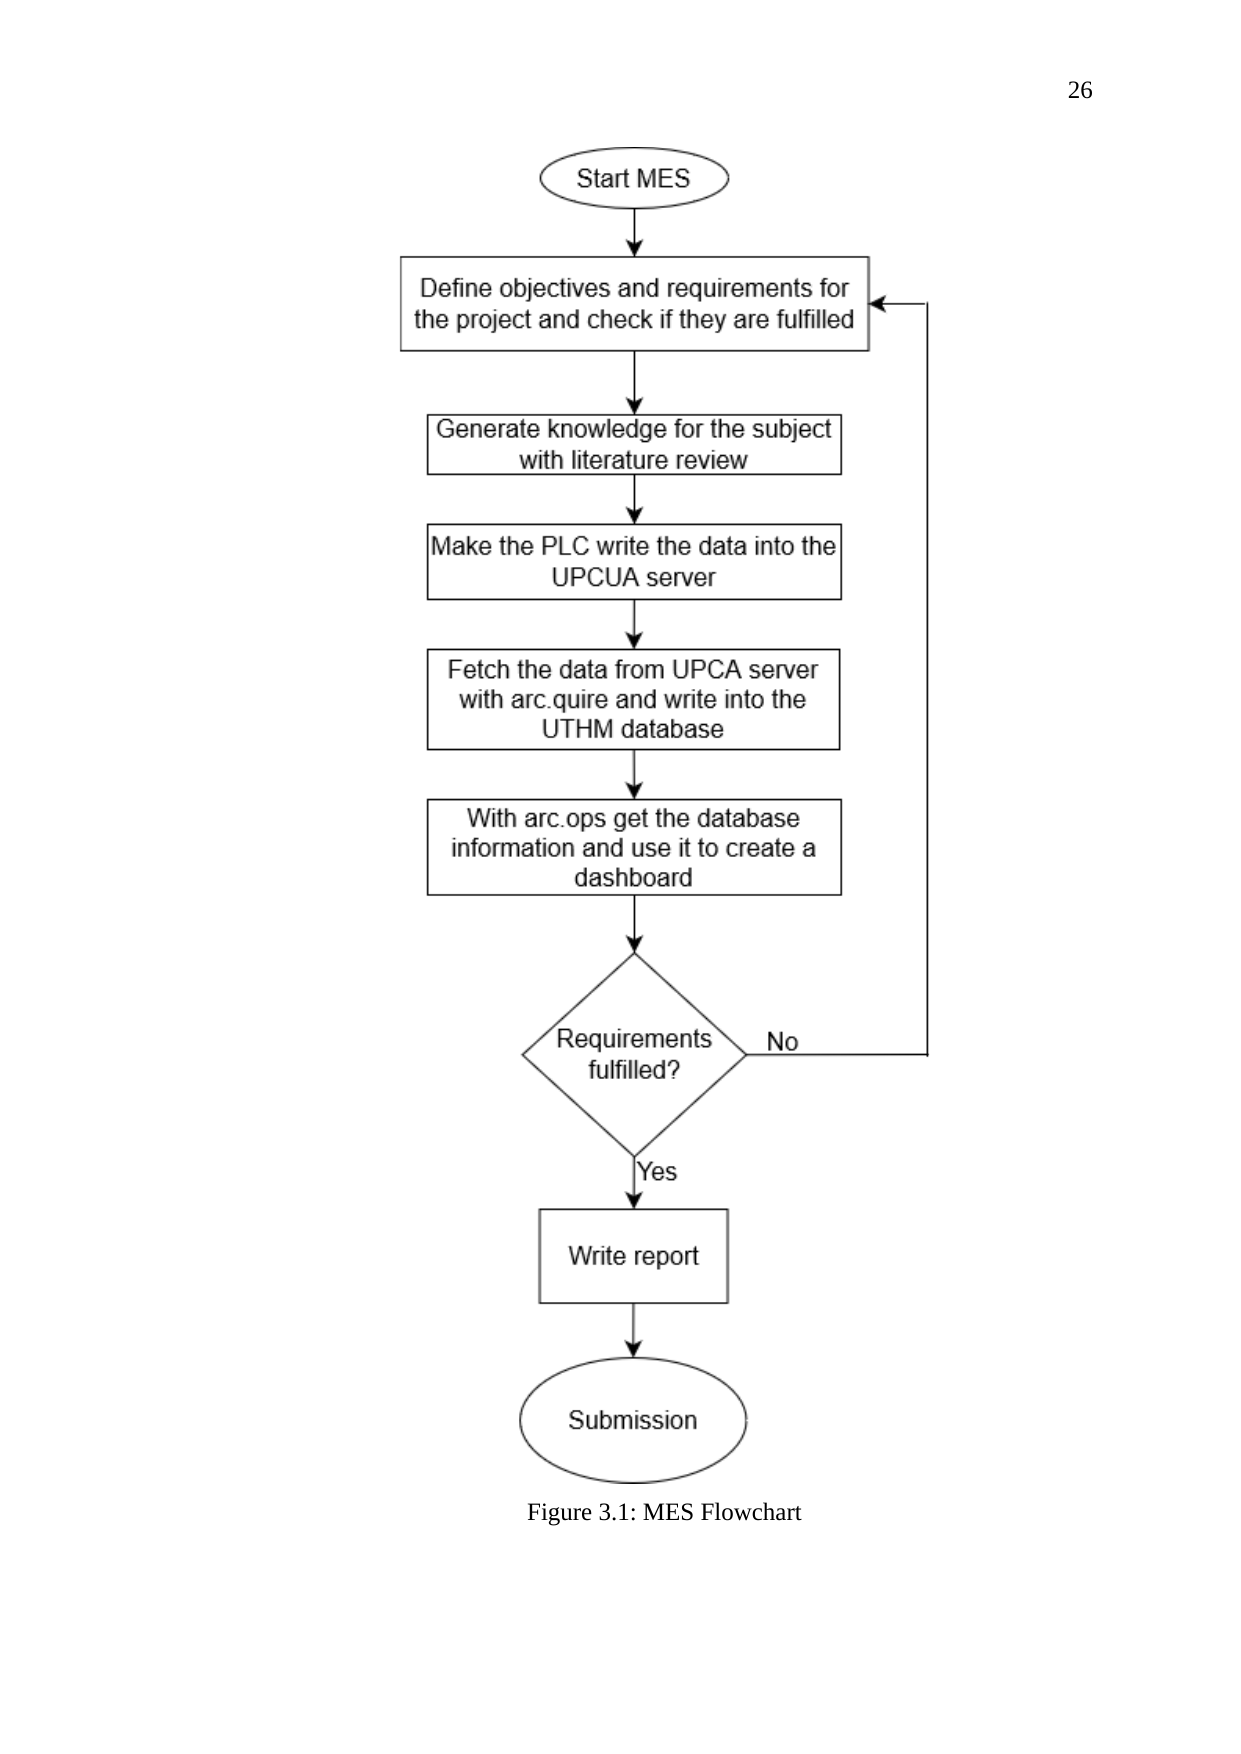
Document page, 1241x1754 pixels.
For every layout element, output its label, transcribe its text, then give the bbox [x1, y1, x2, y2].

picture [399, 147, 930, 1484]
text Figure 3.1: MES Flowchart [236, 1497, 1092, 1526]
